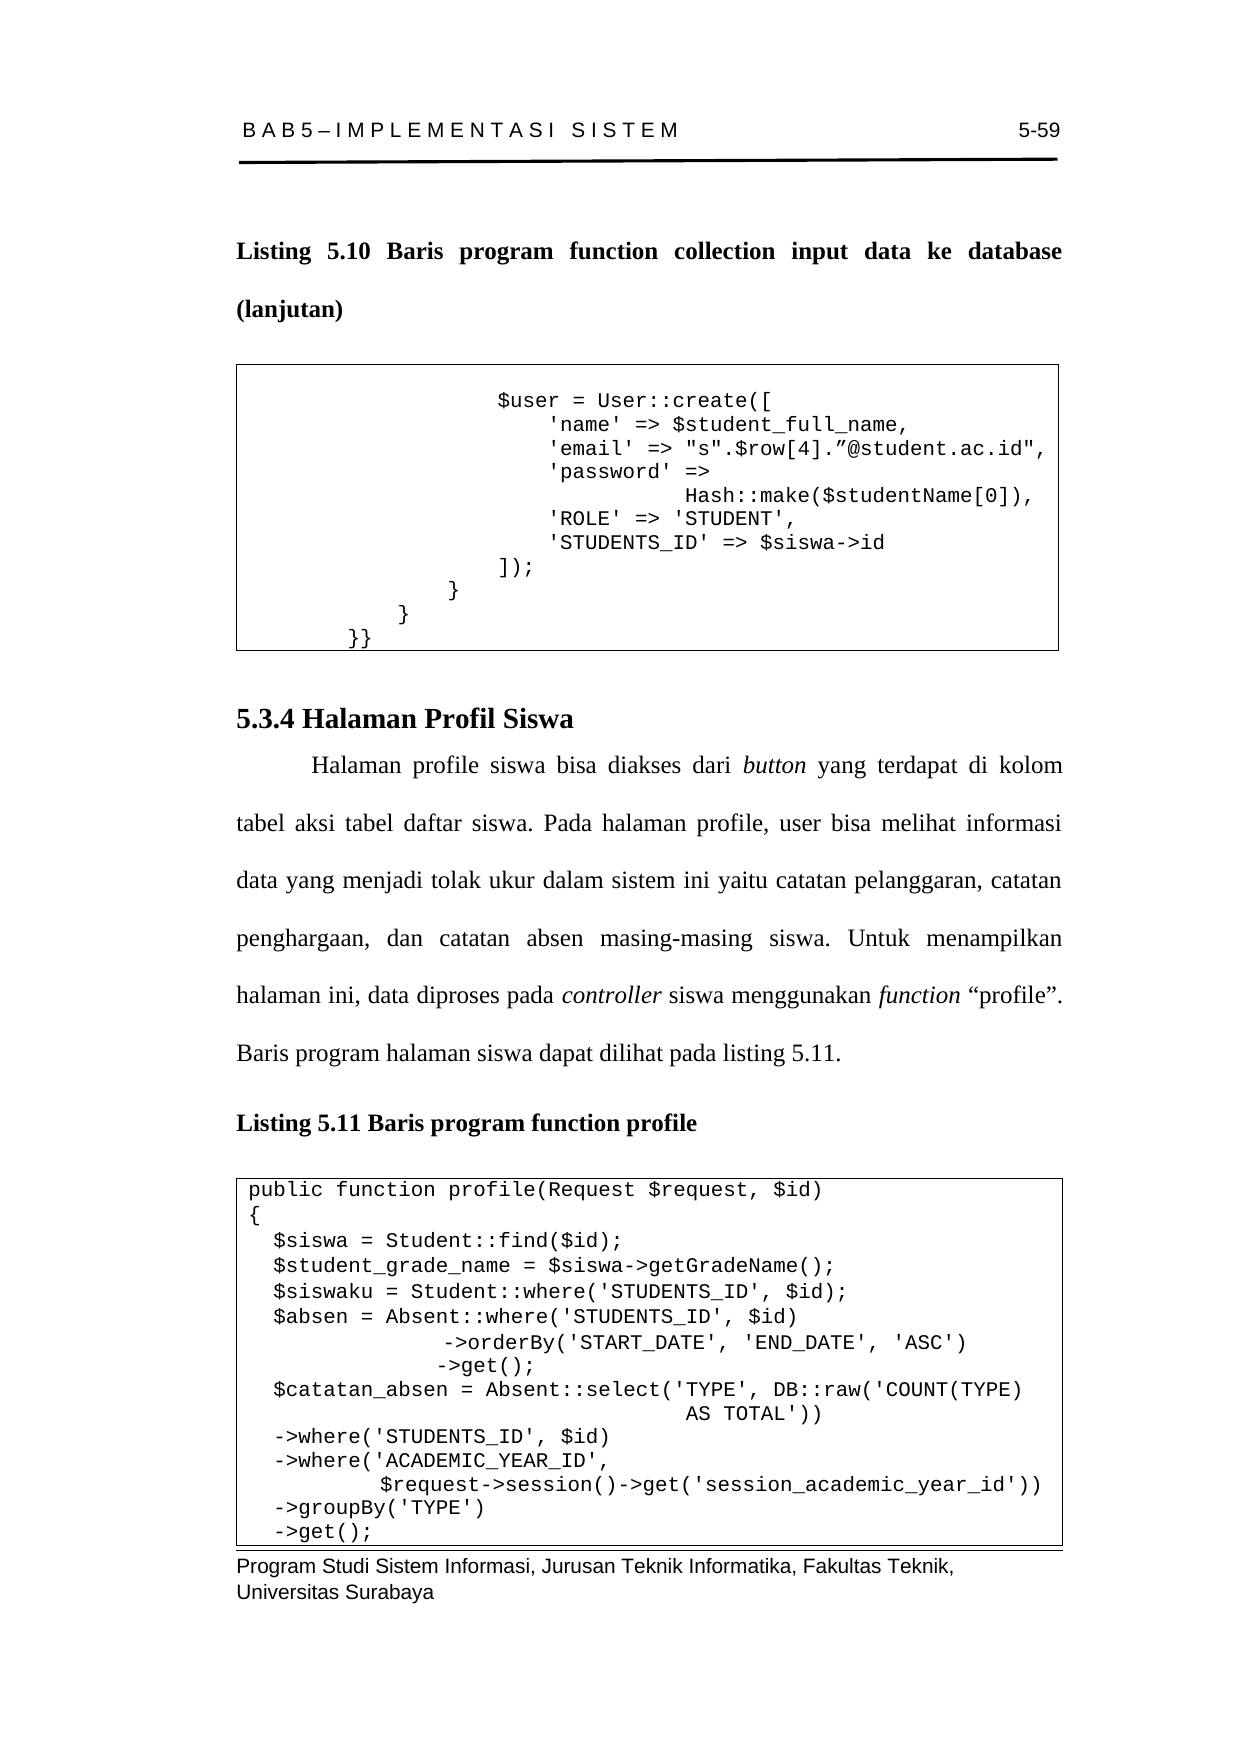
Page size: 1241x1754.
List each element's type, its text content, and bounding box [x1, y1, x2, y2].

text Listing 5.10 Baris program function collection input data ke database (lanjutan) [236, 236, 1063, 322]
table_header public function profile(Request $request, $id) { $siswa = Student::find($id); $student_grade_name = $siswa->getGradeName(); $siswaku = Student::where('STUDENTS_ID', $id); $absen = Absent::where('STUDENTS_ID', $id) ->orderBy('START_DATE', 'END_DATE', 'ASC') ->get(); $catatan_absen = Absent::select('TYPE', DB::raw('COUNT(TYPE) AS TOTAL')) ->where('STUDENTS_ID', $id) ->where('ACADEMIC_YEAR_ID', $request->session()->get('session_academic_year_id')) ->groupBy('TYPE') ->get(); [237, 1179, 1062, 1544]
text Listing 5.11 Baris program function profile [236, 1108, 1063, 1136]
text 5.3.4 Halaman Profil Siswa [236, 701, 1063, 734]
table_header $user = User::create([ 'name' => $student_full_name, 'email' => "s".$row[4].”@student.ac.id", 'password' => Hash::make($studentName[0]), 'ROLE' => 'STUDENT', 'STUDENTS_ID' => $siswa->id ]); } } }} [237, 365, 1058, 650]
text Halaman profile siswa bisa diakses dari button yang terdapat di kolom tabel aksi tabel daftar siswa. Pada halaman profile, user bisa melihat informasi data yang menjadi tolak ukur dalam sistem ini yaitu catatan pelanggaran, catatan penghargaan, dan catatan absen masing-masing siswa. Untuk menampilkan halaman ini, data diproses pada controller siswa menggunakan function “profile”. Baris program halaman siswa dapat dilihat pada listing 5.11. [236, 750, 1063, 1066]
